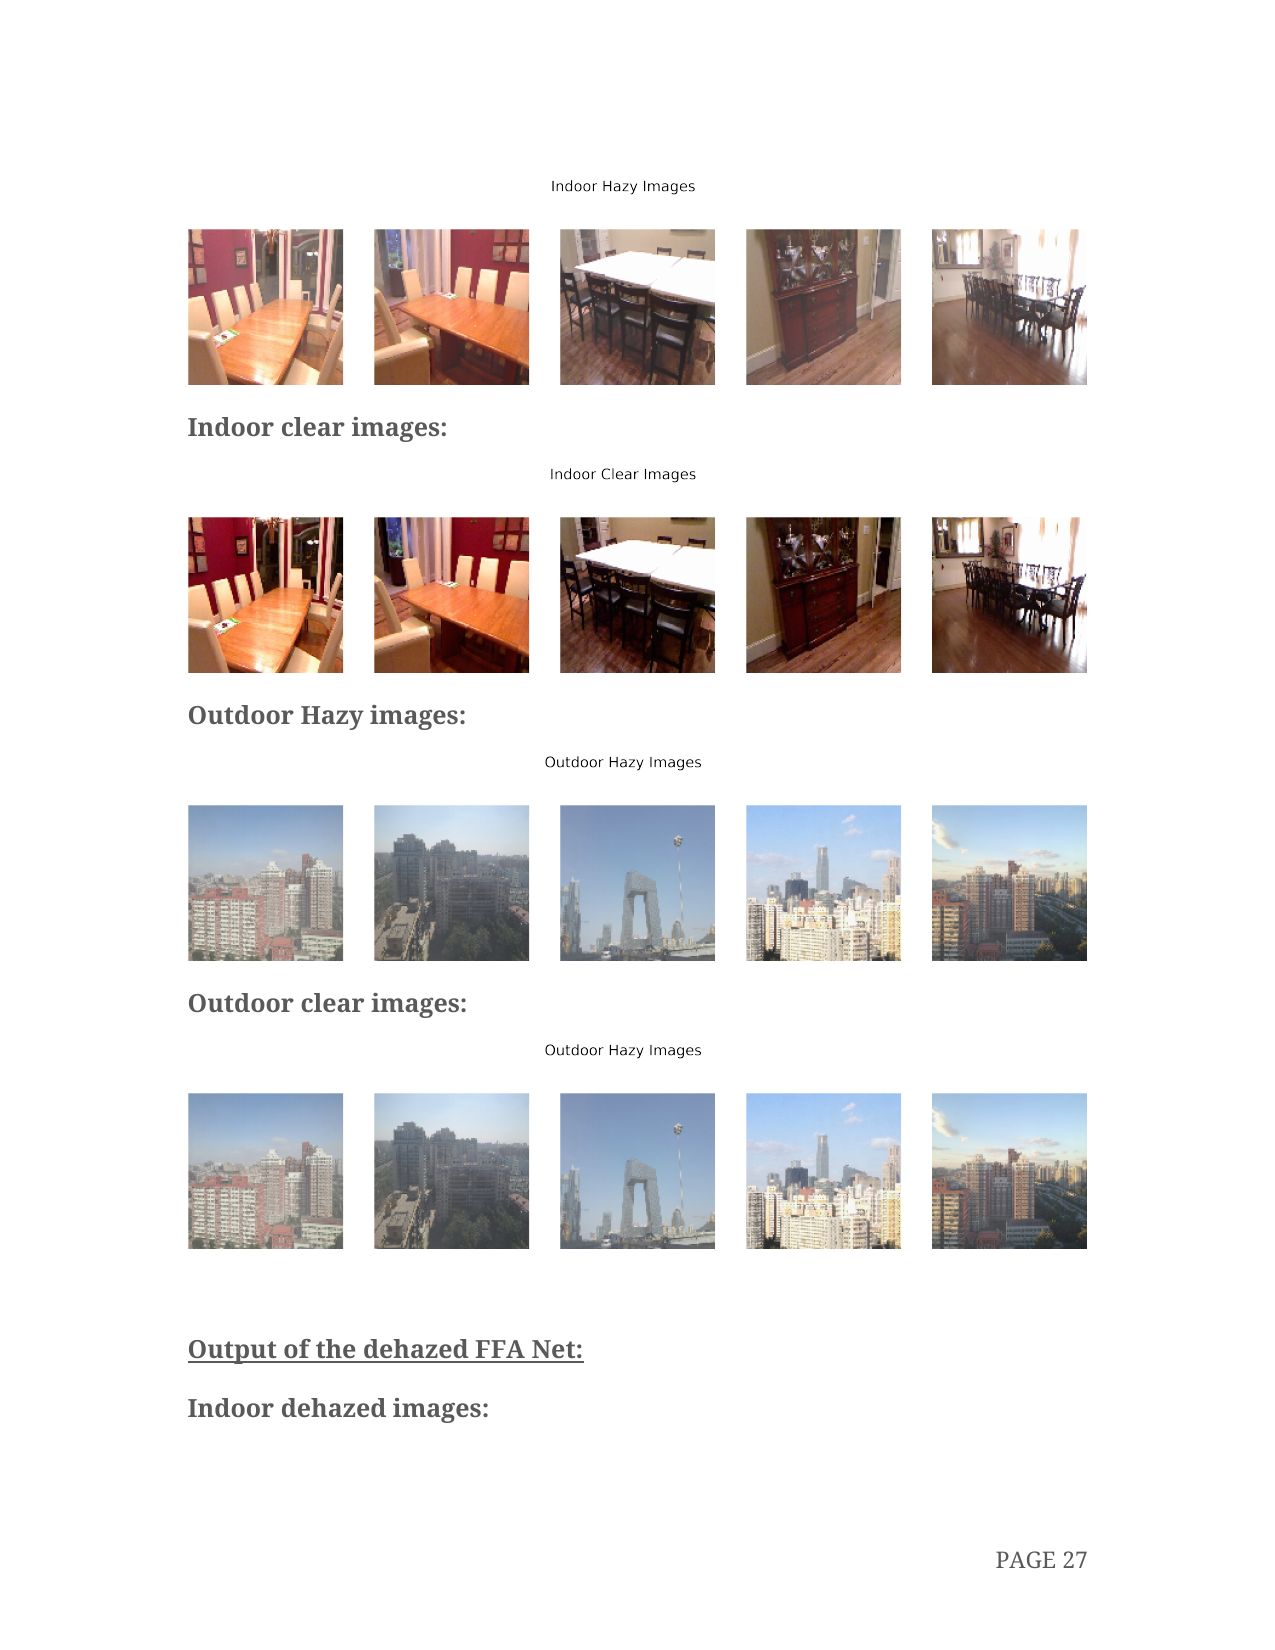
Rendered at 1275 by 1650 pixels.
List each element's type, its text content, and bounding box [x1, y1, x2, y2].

text Indoor clear images: [187, 410, 1087, 444]
picture [187, 1044, 1088, 1250]
text Outdoor Hazy images: [187, 698, 1087, 732]
picture [187, 756, 1088, 962]
picture [187, 468, 1088, 674]
text Indoor dehazed images: [187, 1390, 1087, 1424]
picture [187, 180, 1088, 386]
text Output of the dehazed FFA Net: [187, 1332, 1087, 1366]
text Outdoor clear images: [187, 986, 1087, 1020]
